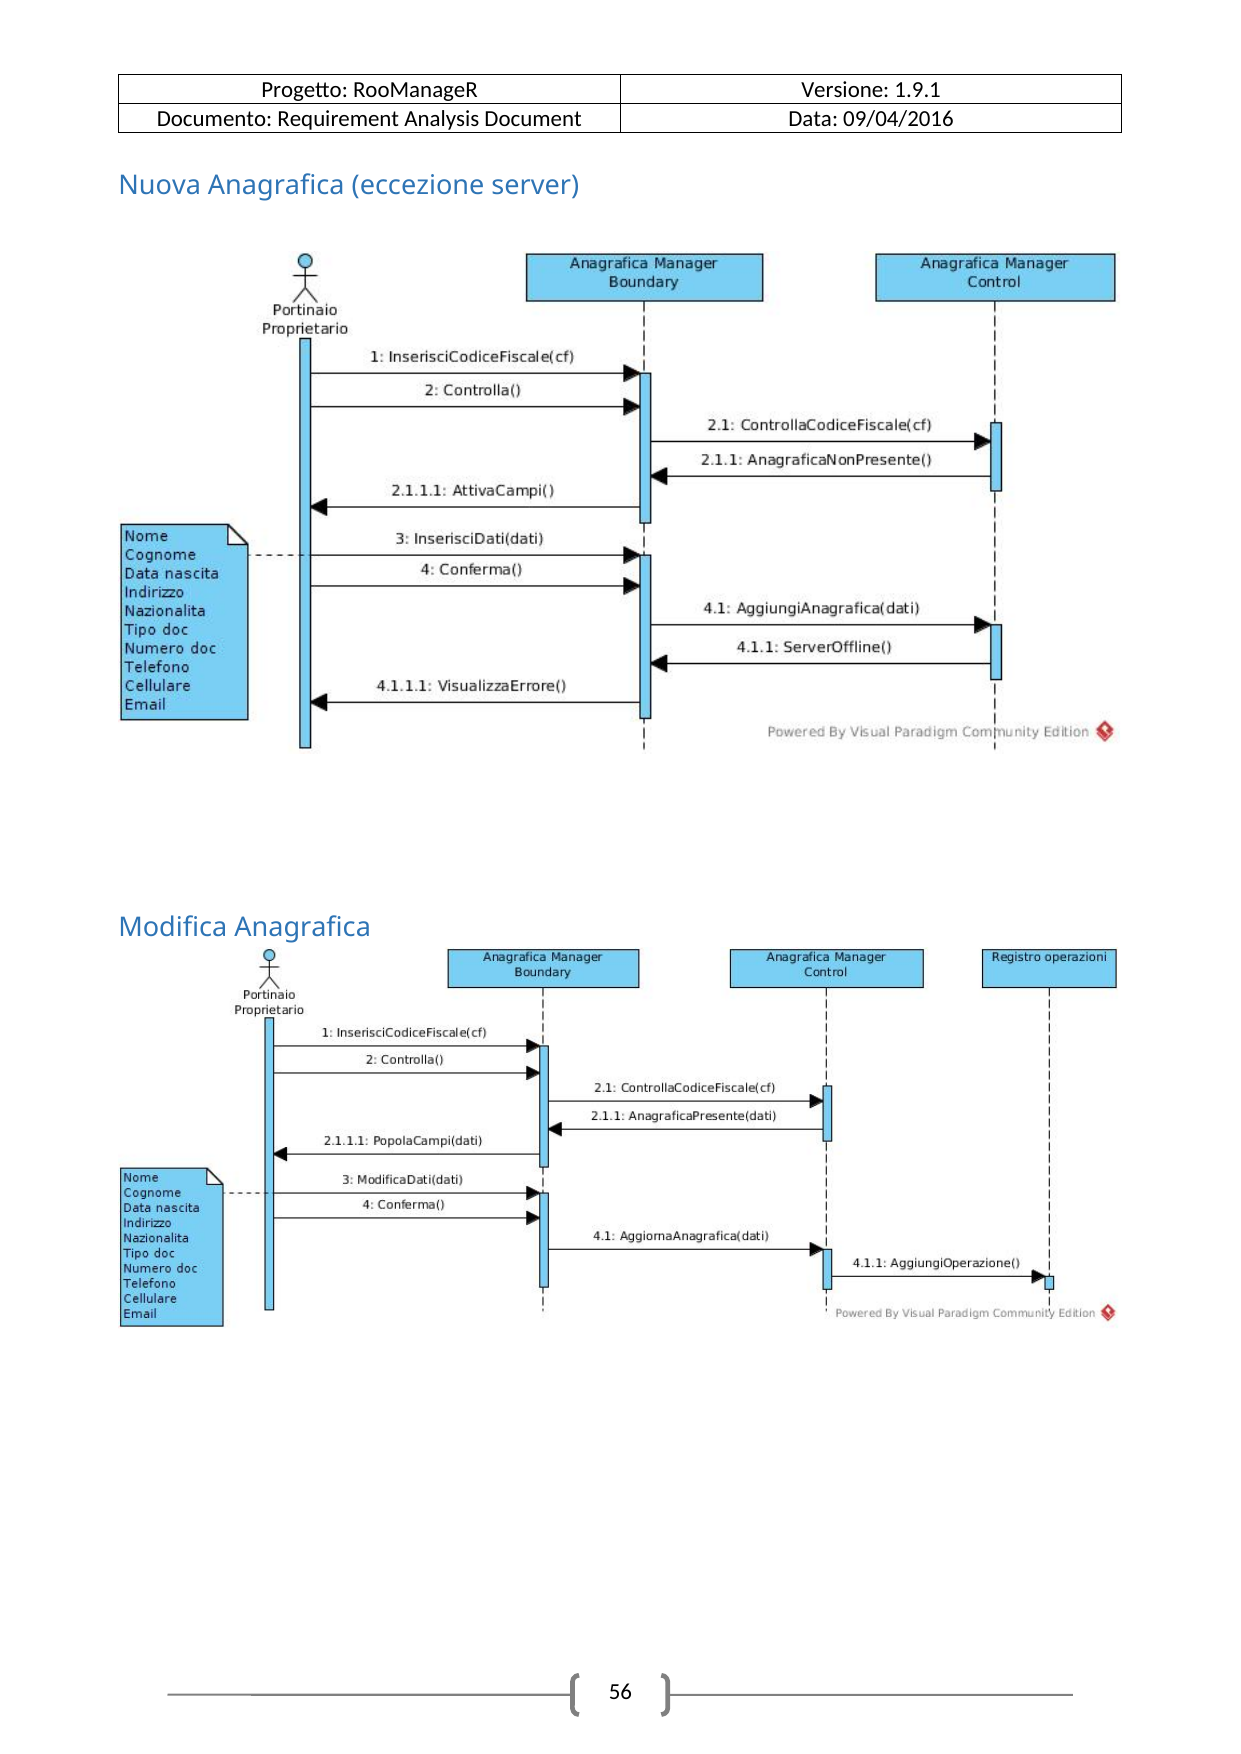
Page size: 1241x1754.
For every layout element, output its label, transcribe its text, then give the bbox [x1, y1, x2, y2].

picture [118, 251, 1121, 754]
subtitle Nuova Anagrafica (eccezione server) [118, 165, 1122, 202]
picture [118, 947, 1121, 1331]
subtitle Modifica Anagrafica [118, 907, 1122, 944]
